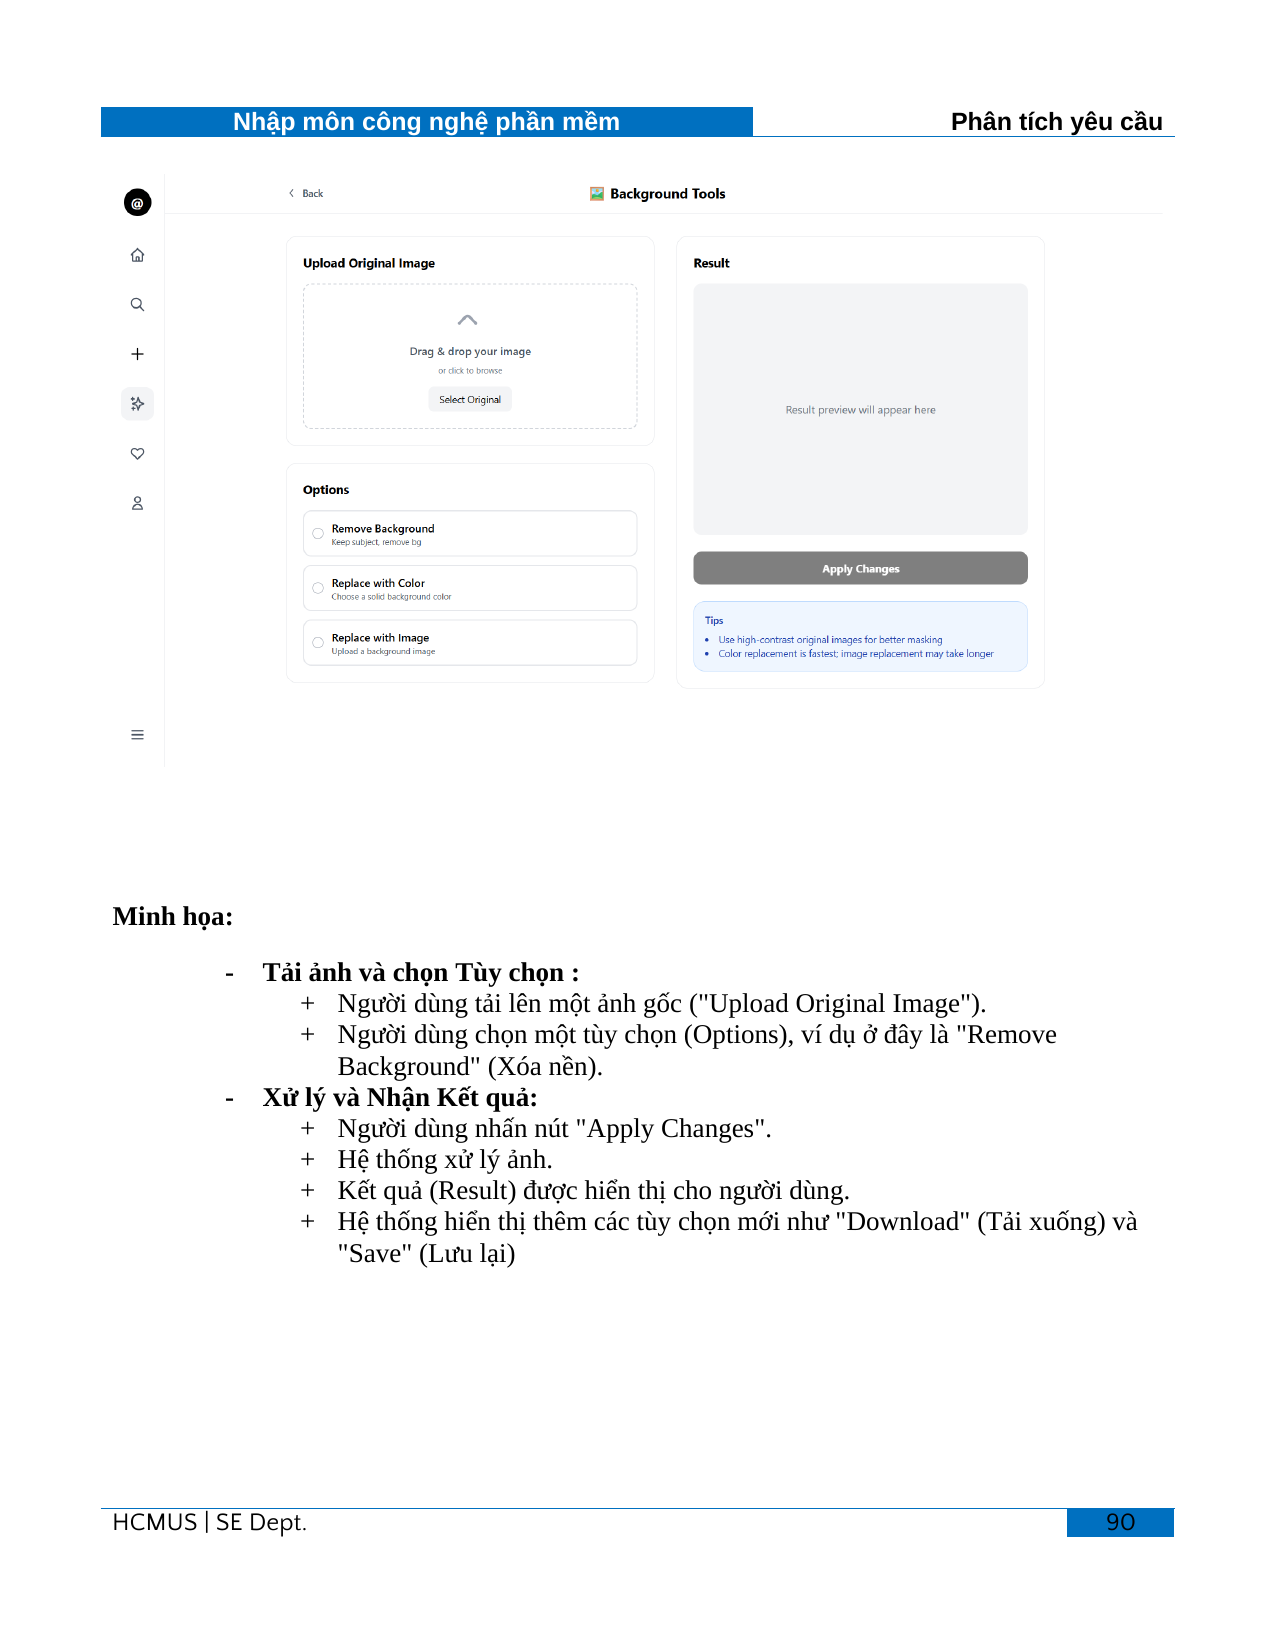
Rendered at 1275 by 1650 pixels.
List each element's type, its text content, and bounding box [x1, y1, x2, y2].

list Xử lý và Nhận Kết quả: [225, 1081, 1162, 1112]
list Tải ảnh và chọn Tùy chọn : [225, 956, 1162, 987]
list Người dùng chọn một tùy chọn (Options), ví dụ ở đây là "Remove Background" (Xóa nền). [300, 1019, 1162, 1081]
picture [112, 174, 1163, 767]
list Kết quả (Result) được hiển thị cho người dùng. [300, 1174, 1162, 1206]
text Minh họa: [112, 900, 1162, 931]
list Hệ thống hiển thị thêm các tùy chọn mới như "Download" (Tải xuống) và "Save" (Lưu lại) [300, 1206, 1162, 1268]
list Hệ thống xử lý ảnh. [300, 1143, 1162, 1174]
list Người dùng tải lên một ảnh gốc ("Upload Original Image"). [300, 987, 1162, 1019]
list Người dùng nhấn nút "Apply Changes". [300, 1112, 1162, 1143]
